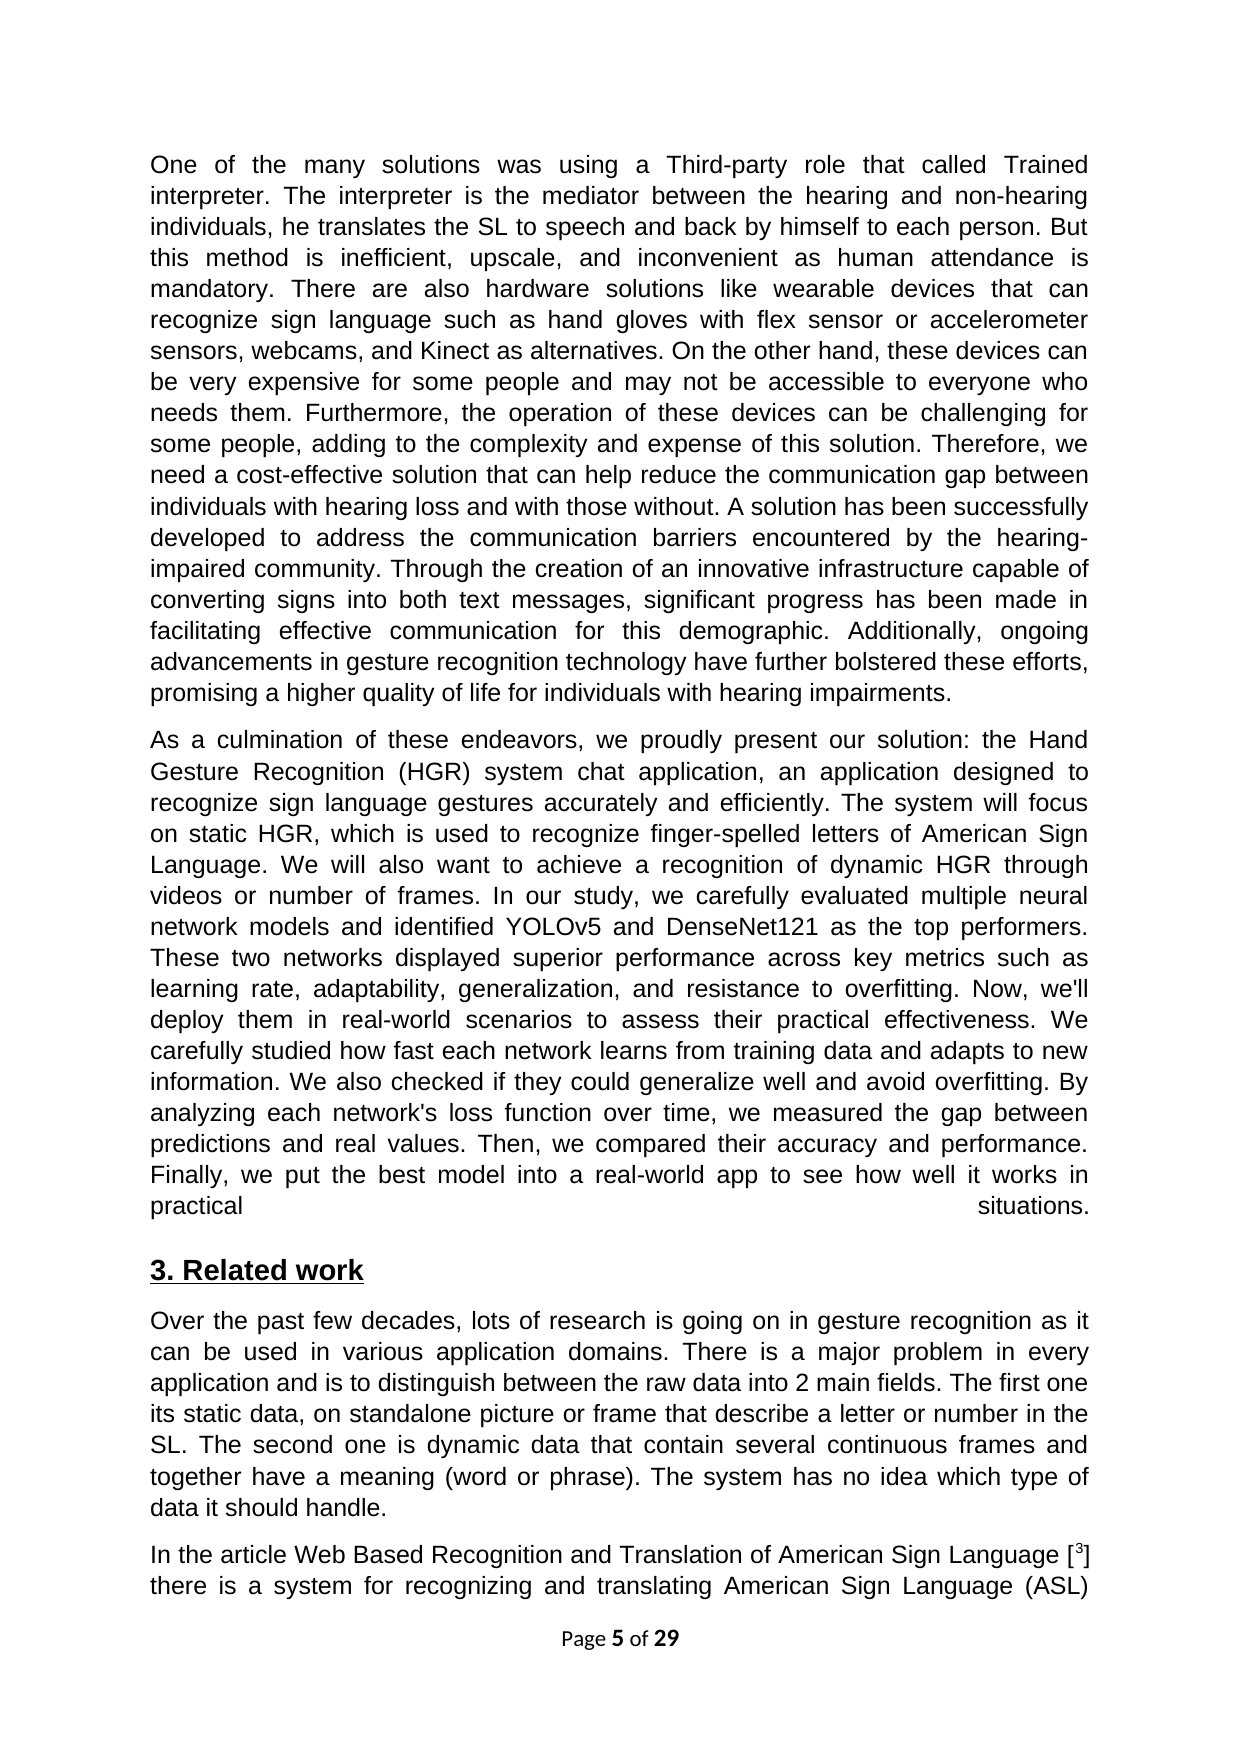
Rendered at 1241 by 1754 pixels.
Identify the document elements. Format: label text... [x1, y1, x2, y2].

text One of the many solutions was using a Third-party role that called Trained interpreter. The interpreter is the mediator between the hearing and non-hearing individuals, he translates the SL to speech and back by himself to each person. But this method is inefficient, upscale, and inconvenient as human attendance is mandatory. There are also hardware solutions like wearable devices that can recognize sign language such as hand gloves with flex sensor or accelerometer sensors, webcams, and Kinect as alternatives. On the other hand, these devices can be very expensive for some people and may not be accessible to everyone who needs them. Furthermore, the operation of these devices can be challenging for some people, adding to the complexity and expense of this solution. Therefore, we need a cost-effective solution that can help reduce the communication gap between individuals with hearing loss and with those without. A solution has been successfully developed to address the communication barriers encountered by the hearing-impaired community. Through the creation of an innovative infrastructure capable of converting signs into both text messages, significant progress has been made in facilitating effective communication for this demographic. Additionally, ongoing advancements in gesture recognition technology have further bolstered these efforts, promising a higher quality of life for individuals with hearing impairments. [150, 150, 1090, 706]
text Over the past few decades, lots of research is going on in gesture recognition as it can be used in various application domains. There is a major problem in every application and is to distinguish between the raw data into 2 main fields. The first one its static data, on standalone picture or frame that describe a letter or number in the SL. The second one is dynamic data that contain several continuous frames and together have a meaning (word or phrase). The system has no idea which type of data it should handle. [150, 1306, 1090, 1521]
text As a culmination of these endeavors, we proudly present our solution: the Hand Gesture Recognition (HGR) system chat application, an application designed to recognize sign language gestures accurately and efficiently. The system will focus on static HGR, which is used to recognize finger-spelled letters of American Sign Language. We will also want to achieve a recognition of dynamic HGR through videos or number of frames. In our study, we carefully evaluated multiple neural network models and identified YOLOv5 and DenseNet121 as the top performers. These two networks displayed superior performance across key metrics such as learning rate, adaptability, generalization, and resistance to overfitting. Now, we'll deploy them in real-world scenarios to assess their practical effectiveness. We carefully studied how fast each network learns from training data and adapts to new information. We also checked if they could generalize well and avoid overfitting. By analyzing each network's loss function over time, we measured the gap between predictions and real values. Then, we compared their accuracy and performance. Finally, we put the best model into a real-world app to see how well it works in practical situations. 3. Related work [150, 725, 1090, 1287]
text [150, 1540, 1090, 1600]
